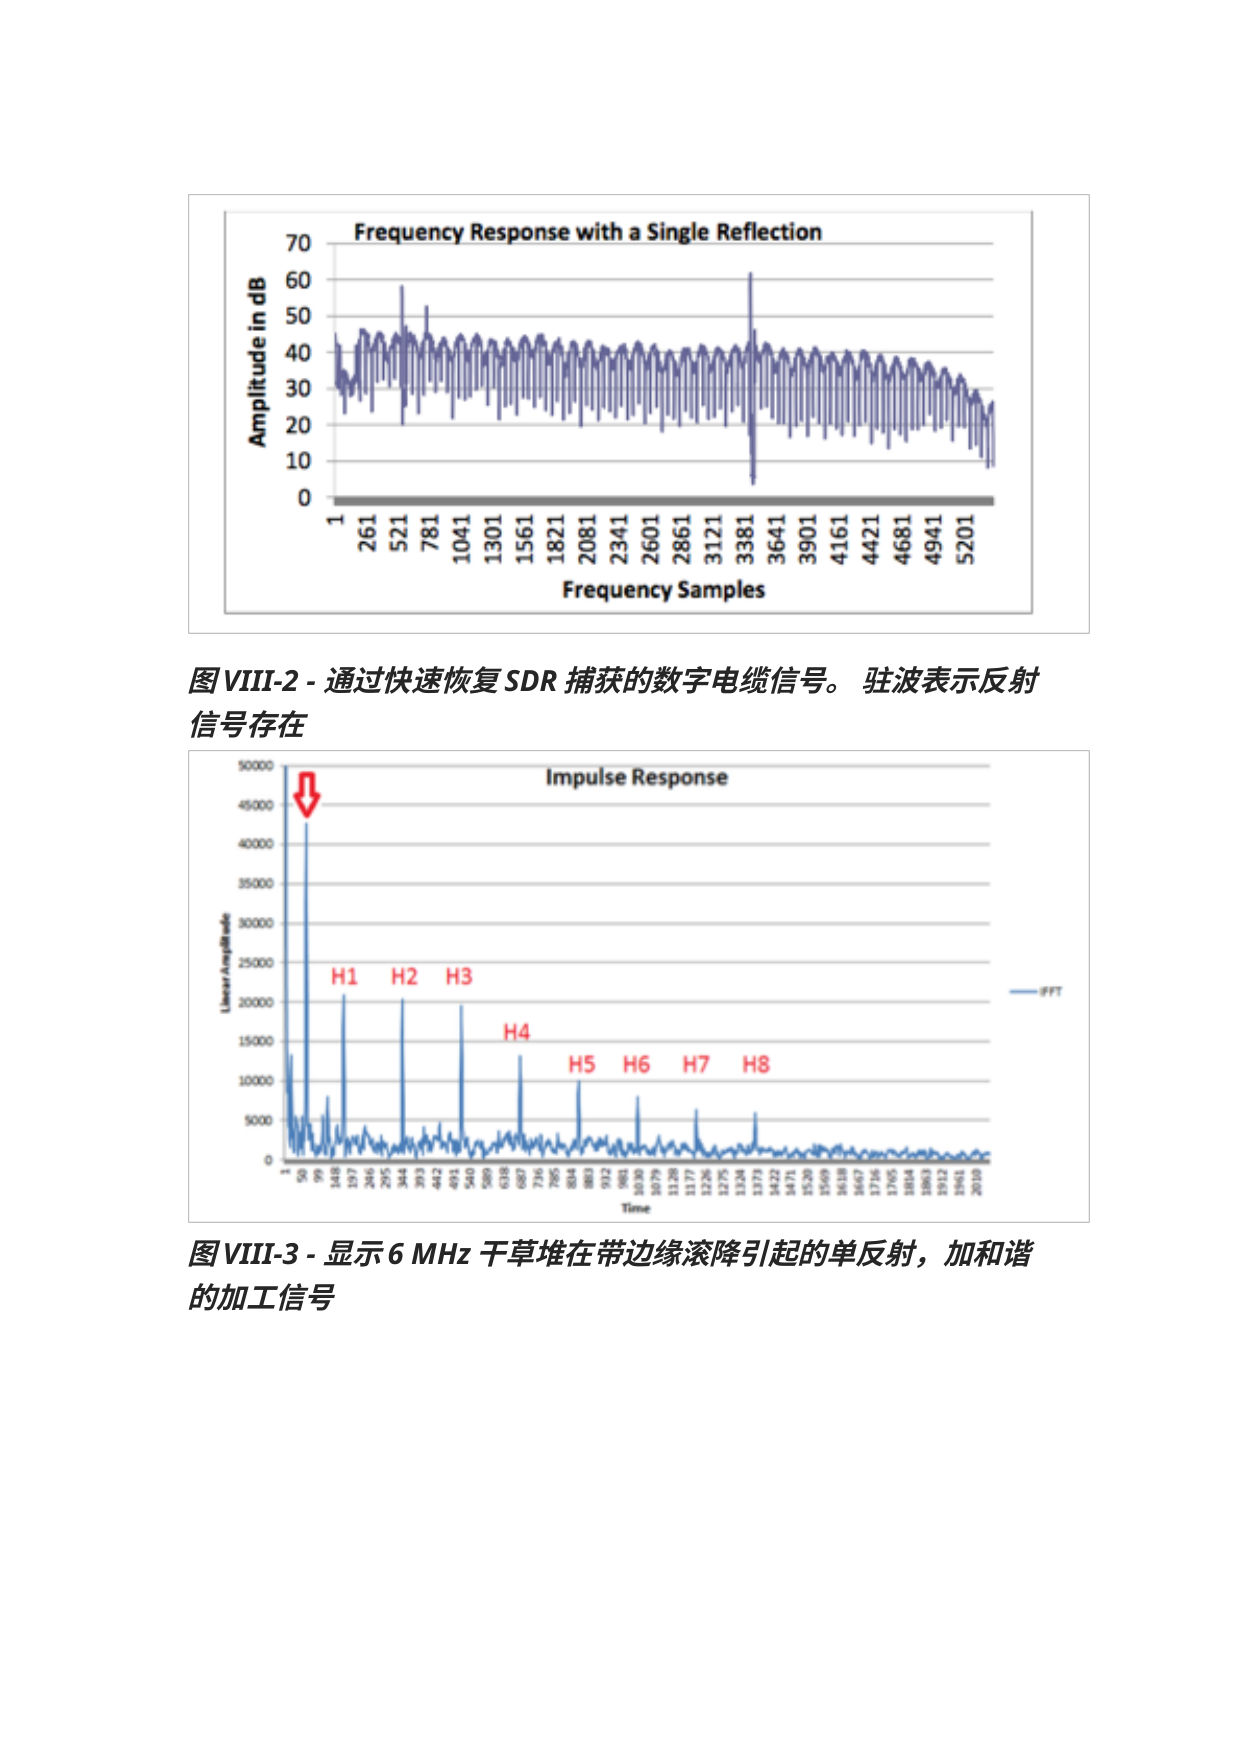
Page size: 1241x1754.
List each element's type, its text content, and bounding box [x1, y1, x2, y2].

text 图VIII-3 - 显示6 MHz干草堆在带边缘滚降引起的单反射，加和谐的加工信号 [187, 1229, 1053, 1318]
text 图VIII-2 - 通过快速恢复SDR捕获的数字电缆信号。 驻波表示反射信号存在 [187, 657, 1053, 745]
picture [187, 193, 1092, 636]
picture [187, 749, 1092, 1225]
